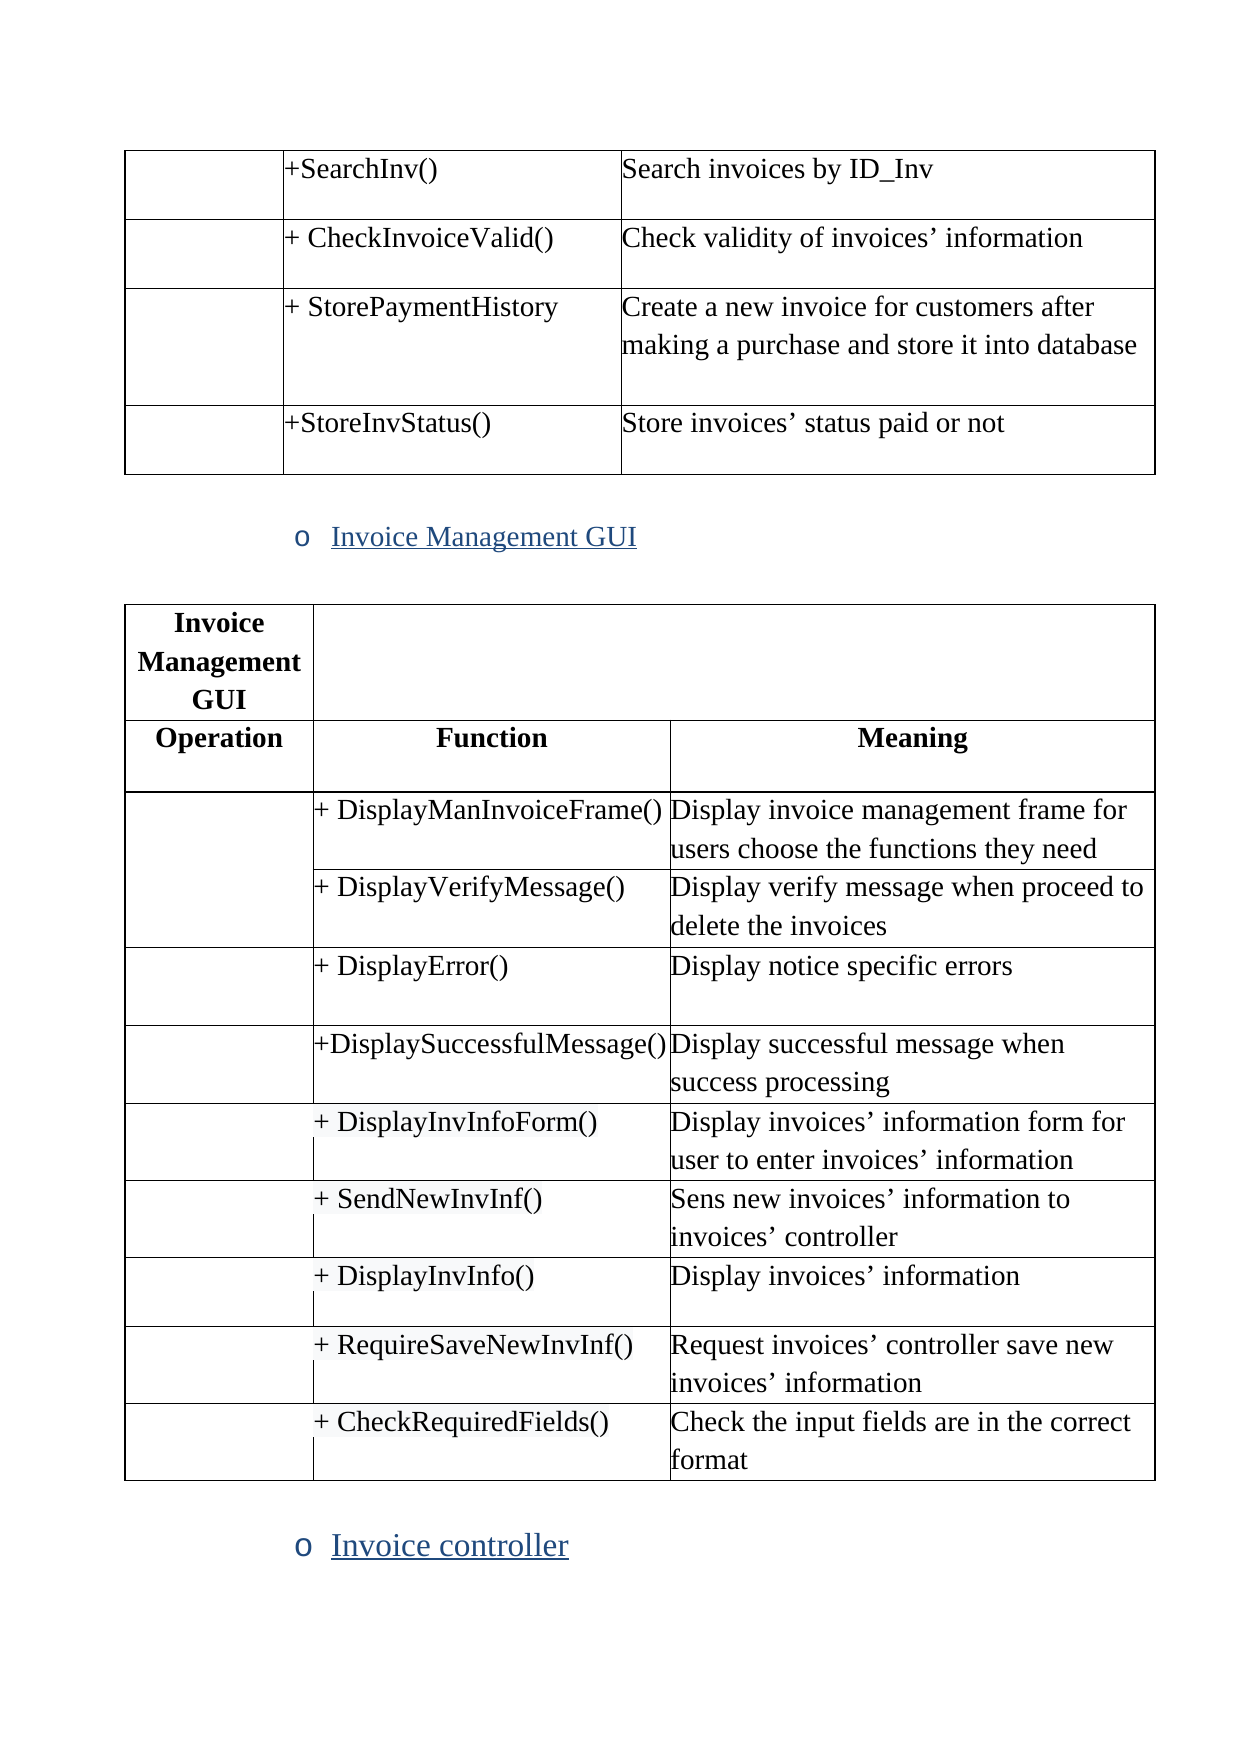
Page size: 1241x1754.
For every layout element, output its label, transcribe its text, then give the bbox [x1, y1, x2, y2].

table_cell + RequireSaveNewInvInf() [314, 1327, 670, 1403]
list Invoice Management GUI [293, 519, 1115, 555]
table_cell [126, 1026, 313, 1103]
table_header [314, 605, 1154, 719]
table_cell [126, 1258, 313, 1326]
table_cell Meaning [671, 721, 1154, 791]
table_cell Display notice specific errors [671, 948, 1154, 1025]
table_cell Display verify message when proceed to delete the invoices [671, 870, 1154, 947]
table_cell Display invoices’ information form for user to enter invoices’ information [671, 1104, 1154, 1180]
table_cell + CheckInvoiceValid() [284, 220, 621, 288]
table_cell [126, 406, 283, 473]
table_cell [126, 1404, 313, 1480]
table_cell + DisplayError() [314, 948, 670, 1025]
table_cell [126, 1327, 313, 1403]
list Invoice controller [293, 1525, 1115, 1566]
table_cell + DisplayVerifyMessage() [314, 870, 670, 947]
table_cell + DisplayInvInfoForm() [314, 1104, 670, 1180]
table_cell [126, 220, 283, 288]
table_cell Display successful message when success processing [671, 1026, 1154, 1103]
table_cell [126, 1181, 313, 1257]
table_cell [126, 289, 283, 404]
table_cell Function [314, 721, 670, 791]
table_cell [126, 793, 313, 947]
table_cell Request invoices’ controller save new invoices’ information [671, 1327, 1154, 1403]
table_cell [126, 1104, 313, 1180]
table_cell Check validity of invoices’ information [622, 220, 1154, 288]
table_cell +StoreInvStatus() [284, 406, 621, 473]
table_cell Store invoices’ status paid or not [622, 406, 1154, 473]
table_cell Sens new invoices’ information to invoices’ controller [671, 1181, 1154, 1257]
table_cell Display invoice management frame for users choose the functions they need [671, 793, 1154, 868]
table_cell +DisplaySuccessfulMessage() [314, 1026, 670, 1103]
table_cell Operation [126, 721, 313, 791]
table_cell Display invoices’ information [671, 1258, 1154, 1326]
table_cell + DisplayInvInfo() [314, 1258, 670, 1326]
table_cell Create a new invoice for customers after making a purchase and store it into database [622, 289, 1154, 404]
table_cell Search invoices by ID_Inv [622, 151, 1154, 219]
table_header Invoice Management GUI [126, 605, 313, 719]
table_cell + SendNewInvInf() [314, 1181, 670, 1257]
table_cell + CheckRequiredFields() [314, 1404, 670, 1480]
table_cell Check the input fields are in the correct format [671, 1404, 1154, 1480]
table_cell + StorePaymentHistory [284, 289, 621, 404]
table_cell [126, 948, 313, 1025]
table_cell +SearchInv() [284, 151, 621, 219]
table_cell [126, 151, 283, 219]
table_cell + DisplayManInvoiceFrame() [314, 793, 670, 868]
